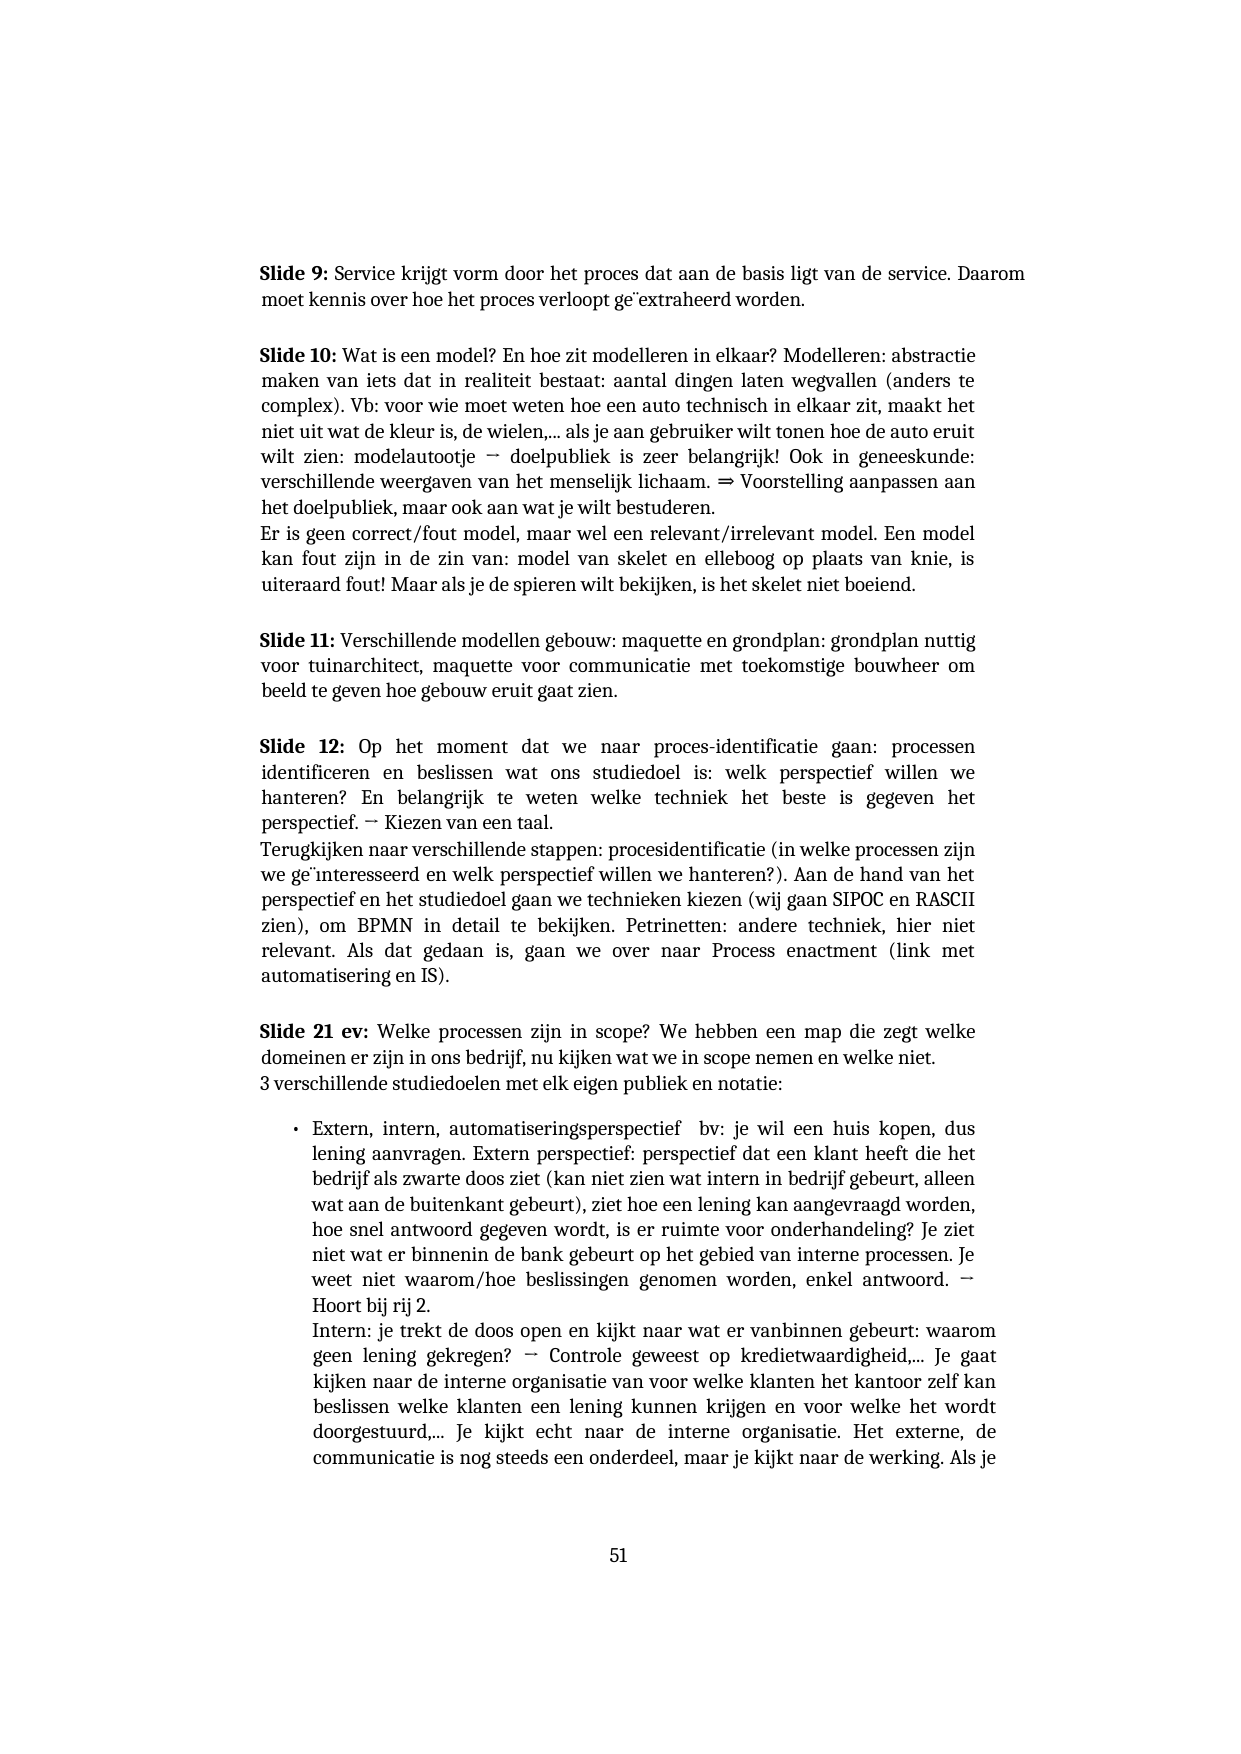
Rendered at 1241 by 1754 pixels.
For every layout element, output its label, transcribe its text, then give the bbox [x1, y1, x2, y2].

text 3 verschillende studiedoelen met elk eigen publiek en notatie: [260, 1072, 819, 1096]
text Terugkijken naar verschillende stappen: procesidentificatie (in welke processen zijn we ge¨ınteresseerd en welk perspectief willen we hanteren?). Aan de hand van het perspectief en het studiedoel gaan we technieken kiezen (wij gaan SIPOC en RASCII zien), om BPMN in detail te bekijken. Petrinetten: andere techniek, hier niet relevant. Als dat gedaan is, gaan we over naar Process enactment (link met automatisering en IS). [260, 837, 976, 988]
text Slide 10: Wat is een model? En hoe zit modelleren in elkaar? Modelleren: abstractie maken van iets dat in realiteit bestaat: aantal dingen laten wegvallen (anders te complex). Vb: voor wie moet weten hoe een auto technisch in elkaar zit, maakt het niet uit wat de kleur is, de wielen,... als je aan gebruiker wilt tonen hoe de auto eruit wilt zien: modelautootje → doelpubliek is zeer belangrijk! Ook in geneeskunde: verschillende weergaven van het menselijk lichaam. ⇒ Voorstelling aanpassen aan het doelpubliek, maar ook aan wat je wilt bestuderen. [260, 343, 976, 519]
text Slide 12: Op het moment dat we naar proces-identificatie gaan: processen identificeren en beslissen wat ons studiedoel is: welk perspectief willen we hanteren? En belangrijk te weten welke techniek het beste is gegeven het perspectief. → Kiezen van een taal. [260, 735, 976, 835]
text Slide 11: Verschillende modellen gebouw: maquette en grondplan: grondplan nuttig voor tuinarchitect, maquette voor communicatie met toekomstige bouwheer om beeld te geven hoe gebouw eruit gaat zien. [260, 628, 976, 703]
text Slide 9: Service krijgt vorm door het proces dat aan de basis ligt van de service. Daarom moet kennis over hoe het proces verloopt ge¨extraheerd worden. [260, 262, 1026, 311]
list Extern, intern, automatiseringsperspectief bv: je wil een huis kopen, dus lening aanvragen. Extern perspectief: perspectief dat een klant heeft die het bedrijf als zwarte doos ziet (kan niet zien wat intern in bedrijf gebeurt, alleen wat aan de buitenkant gebeurt), ziet hoe een lening kan aangevraagd worden, hoe snel antwoord gegeven wordt, is er ruimte voor onderhandeling? Je ziet niet wat er binnenin de bank gebeurt op het gebied van interne processen. Je weet niet waarom/hoe beslissingen genomen worden, enkel antwoord. → Hoort bij rij 2. [291, 1116, 976, 1317]
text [312, 1319, 998, 1469]
text Er is geen correct/fout model, maar wel een relevant/irrelevant model. Een model kan fout zijn in de zin van: model van skelet en elleboog op plaats van knie, is uiteraard fout! Maar als je de spieren wilt bekijken, is het skelet niet boeiend. [260, 522, 976, 596]
text Slide 21 ev: Welke processen zijn in scope? We hebben een map die zegt welke domeinen er zijn in ons bedrijf, nu kijken wat we in scope nemen en welke niet. [260, 1020, 976, 1069]
